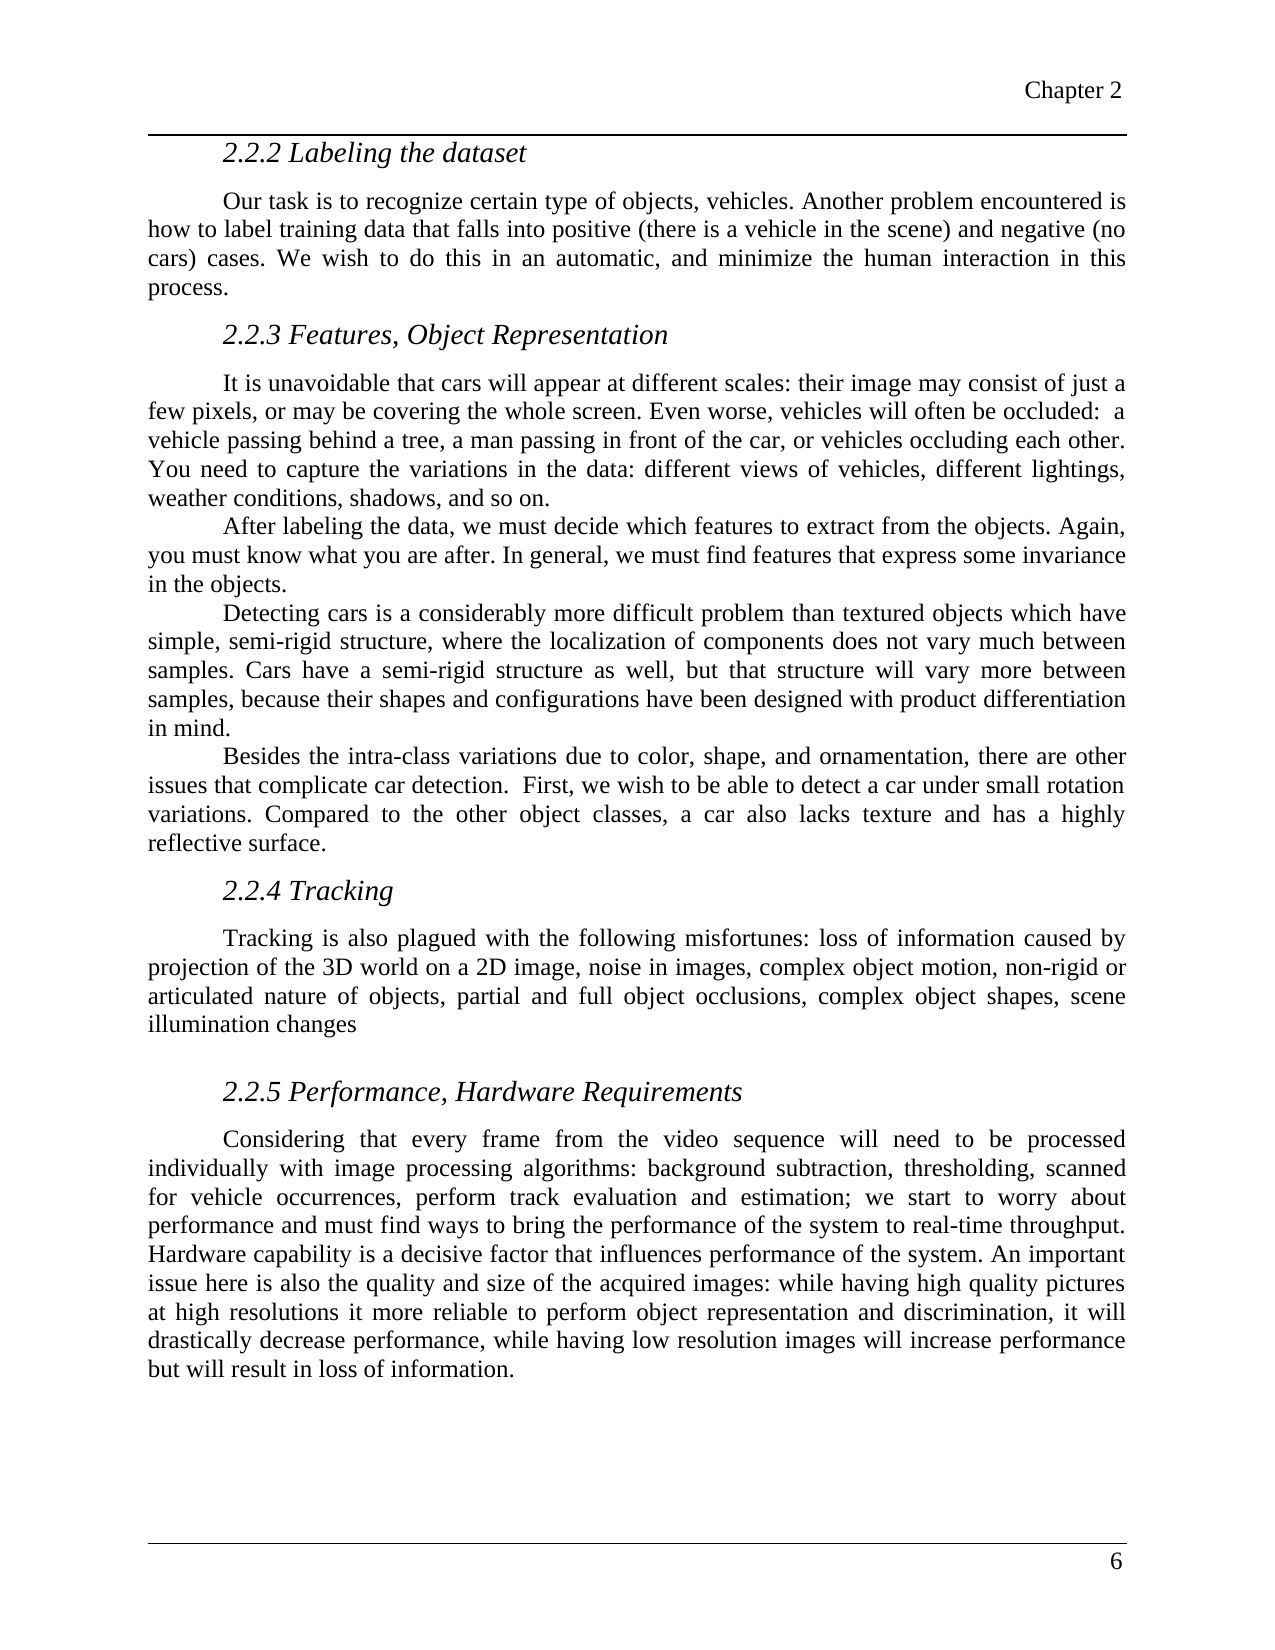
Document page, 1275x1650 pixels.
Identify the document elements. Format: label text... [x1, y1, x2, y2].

subtitle 2.2.5 Performance, Hardware Requirements [148, 1074, 1127, 1108]
text Besides the intra-class variations due to color, shape, and ornamentation, there are other issues that complicate car detection. First, we wish to be able to detect a car under small rotation variations. Compared to the other object classes, a car also lacks texture and has a highly reflective surface. [148, 741, 1127, 856]
text After labeling the data, we must decide which features to extract from the objects. Again, you must know what you are after. In general, we must find features that express some invariance in the objects. [148, 511, 1127, 598]
subtitle 2.2.3 Features, Object Representation [148, 317, 1127, 351]
text Tracking is also plagued with the following misfortunes: loss of information caused by projection of the 3D world on a 2D image, noise in images, complex object motion, non-rigid or articulated nature of objects, partial and full object occlusions, complex object shapes, scene illumination changes [148, 923, 1127, 1038]
subtitle 2.2.4 Tracking [148, 873, 1127, 907]
text It is unavoidable that cars will appear at different scales: their image may consist of just a few pixels, or may be covering the whole screen. Even worse, vehicles will often be occluded: a vehicle passing behind a tree, a man passing in front of the car, or vehicles occluding each other. You need to capture the variations in the data: different views of vehicles, different lightings, weather conditions, shadows, and so on. [148, 368, 1127, 511]
text Our task is to recognize certain type of objects, vehicles. Another problem encountered is how to label training data that falls into positive (there is a vehicle in the scene) and negative (no cars) cases. We wish to do this in an automatic, and minimize the human interaction in this process. [148, 186, 1127, 301]
text Considering that every frame from the video sequence will need to be processed individually with image processing algorithms: background subtraction, thresholding, scanned for vehicle occurrences, perform track evaluation and estimation; we start to worry about performance and must find ways to bring the performance of the system to real-time throughput. Hardware capability is a decisive factor that influences performance of the system. An important issue here is also the quality and size of the acquired images: while having high quality pictures at high resolutions it more reliable to perform object representation and discrimination, it will drastically decrease performance, while having low resolution images will increase performance but will result in loss of information. [148, 1124, 1127, 1383]
text Detecting cars is a considerably more difficult problem than textured objects which have simple, semi-rigid structure, where the localization of components does not vary much between samples. Cars have a semi-rigid structure as well, but that structure will vary more between samples, because their shapes and configurations have been designed with product differentiation in mind. [148, 598, 1127, 741]
subtitle 2.2.2 Labeling the dataset [148, 136, 1127, 169]
